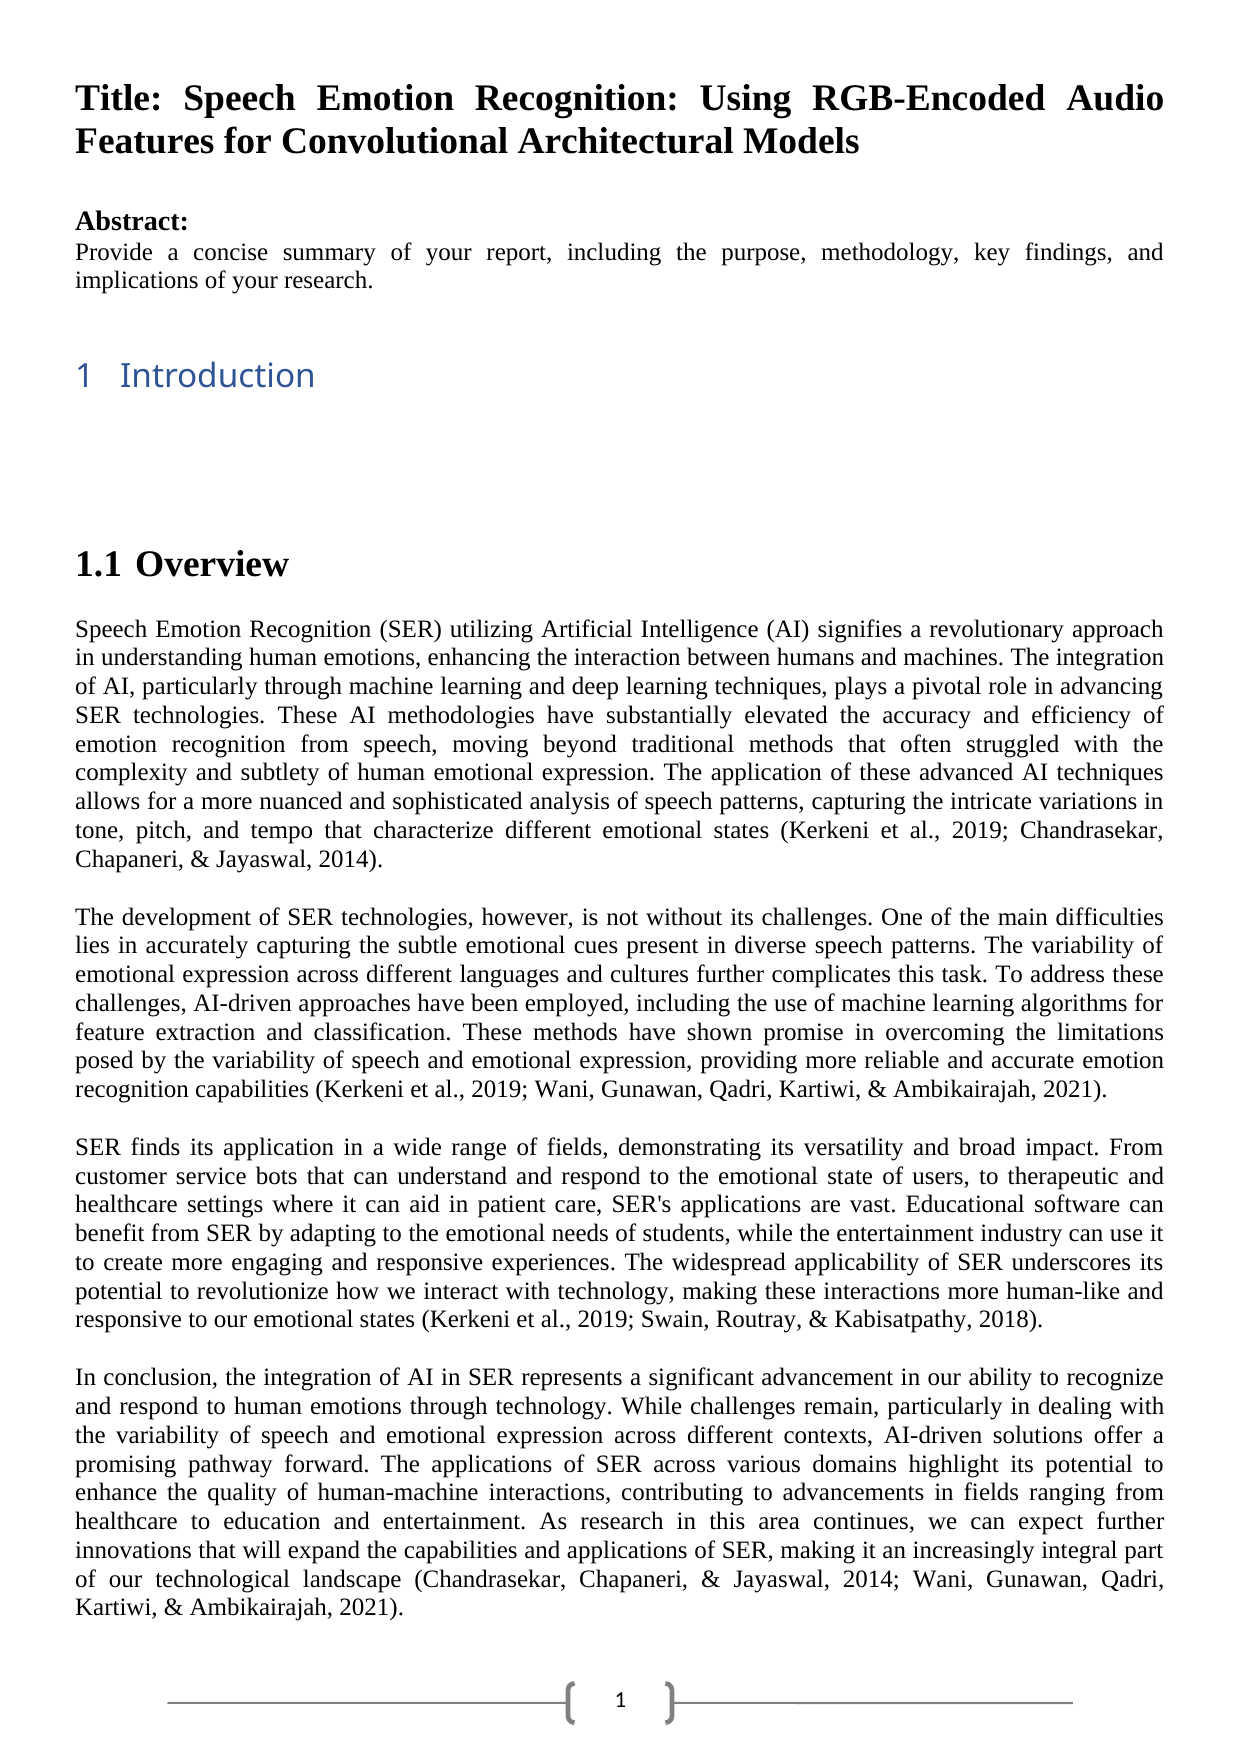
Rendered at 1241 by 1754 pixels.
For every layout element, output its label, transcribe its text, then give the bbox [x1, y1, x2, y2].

text Speech Emotion Recognition (SER) utilizing Artificial Intelligence (AI) signifies a revolutionary approach in understanding human emotions, enhancing the interaction between humans and machines. The integration of AI, particularly through machine learning and deep learning techniques, plays a pivotal role in advancing SER technologies. These AI methodologies have substantially elevated the accuracy and efficiency of emotion recognition from speech, moving beyond traditional methods that often struggled with the complexity and subtlety of human emotional expression. The application of these advanced AI techniques allows for a more nuanced and sophisticated analysis of speech patterns, capturing the intricate variations in tone, pitch, and tempo that characterize different emotional states (Kerkeni et al., 2019; Chandrasekar, Chapaneri, & Jayaswal, 2014). [75, 614, 1165, 872]
text The development of SER technologies, however, is not without its challenges. One of the main difficulties lies in accurately capturing the subtle emotional cues present in diverse speech patterns. The variability of emotional expression across different languages and cultures further complicates this task. To address these challenges, AI-driven approaches have been employed, including the use of machine learning algorithms for feature extraction and classification. These methods have shown promise in overcoming the limitations posed by the variability of speech and emotional expression, providing more reliable and accurate emotion recognition capabilities (Kerkeni et al., 2019; Wani, Gunawan, Qadri, Kartiwi, & Ambikairajah, 2021). [75, 902, 1165, 1103]
text Title: Speech Emotion Recognition: Using RGB-Encoded Audio Features for Convolutional Architectural Models [75, 75, 1165, 161]
text In conclusion, the integration of AI in SER represents a significant advancement in our ability to recognize and respond to human emotions through technology. While challenges remain, particularly in dealing with the variability of speech and emotional expression across different contexts, AI-driven solutions offer a promising pathway forward. The applications of SER across various domains highlight its potential to enhance the quality of human-machine interactions, contributing to advancements in fields ranging from healthcare to education and entertainment. As research in this area continues, we can expect further innovations that will expand the capabilities and applications of SER, making it an increasingly integral part of our technological landscape (Chandrasekar, Chapaneri, & Jayaswal, 2014; Wani, Gunawan, Qadri, Kartiwi, & Ambikairajah, 2021). [75, 1362, 1165, 1621]
text SER finds its application in a wide range of fields, demonstrating its versatility and broad impact. From customer service bots that can understand and respond to the emotional state of users, to therapeutic and healthcare settings where it can aid in patient care, SER's applications are vast. Educational software can benefit from SER by adapting to the emotional needs of students, while the entertainment industry can use it to create more engaging and responsive experiences. The widespread applicability of SER underscores its potential to revolutionize how we interact with technology, making these interactions more human-like and responsive to our emotional states (Kerkeni et al., 2019; Swain, Routray, & Kabisatpathy, 2018). [75, 1132, 1165, 1333]
subtitle Overview [75, 541, 1165, 584]
text Provide a concise summary of your report, including the purpose, methodology, key findings, and implications of your research. [75, 237, 1165, 294]
text Abstract: [75, 204, 1165, 237]
subtitle Introduction [75, 352, 1165, 397]
